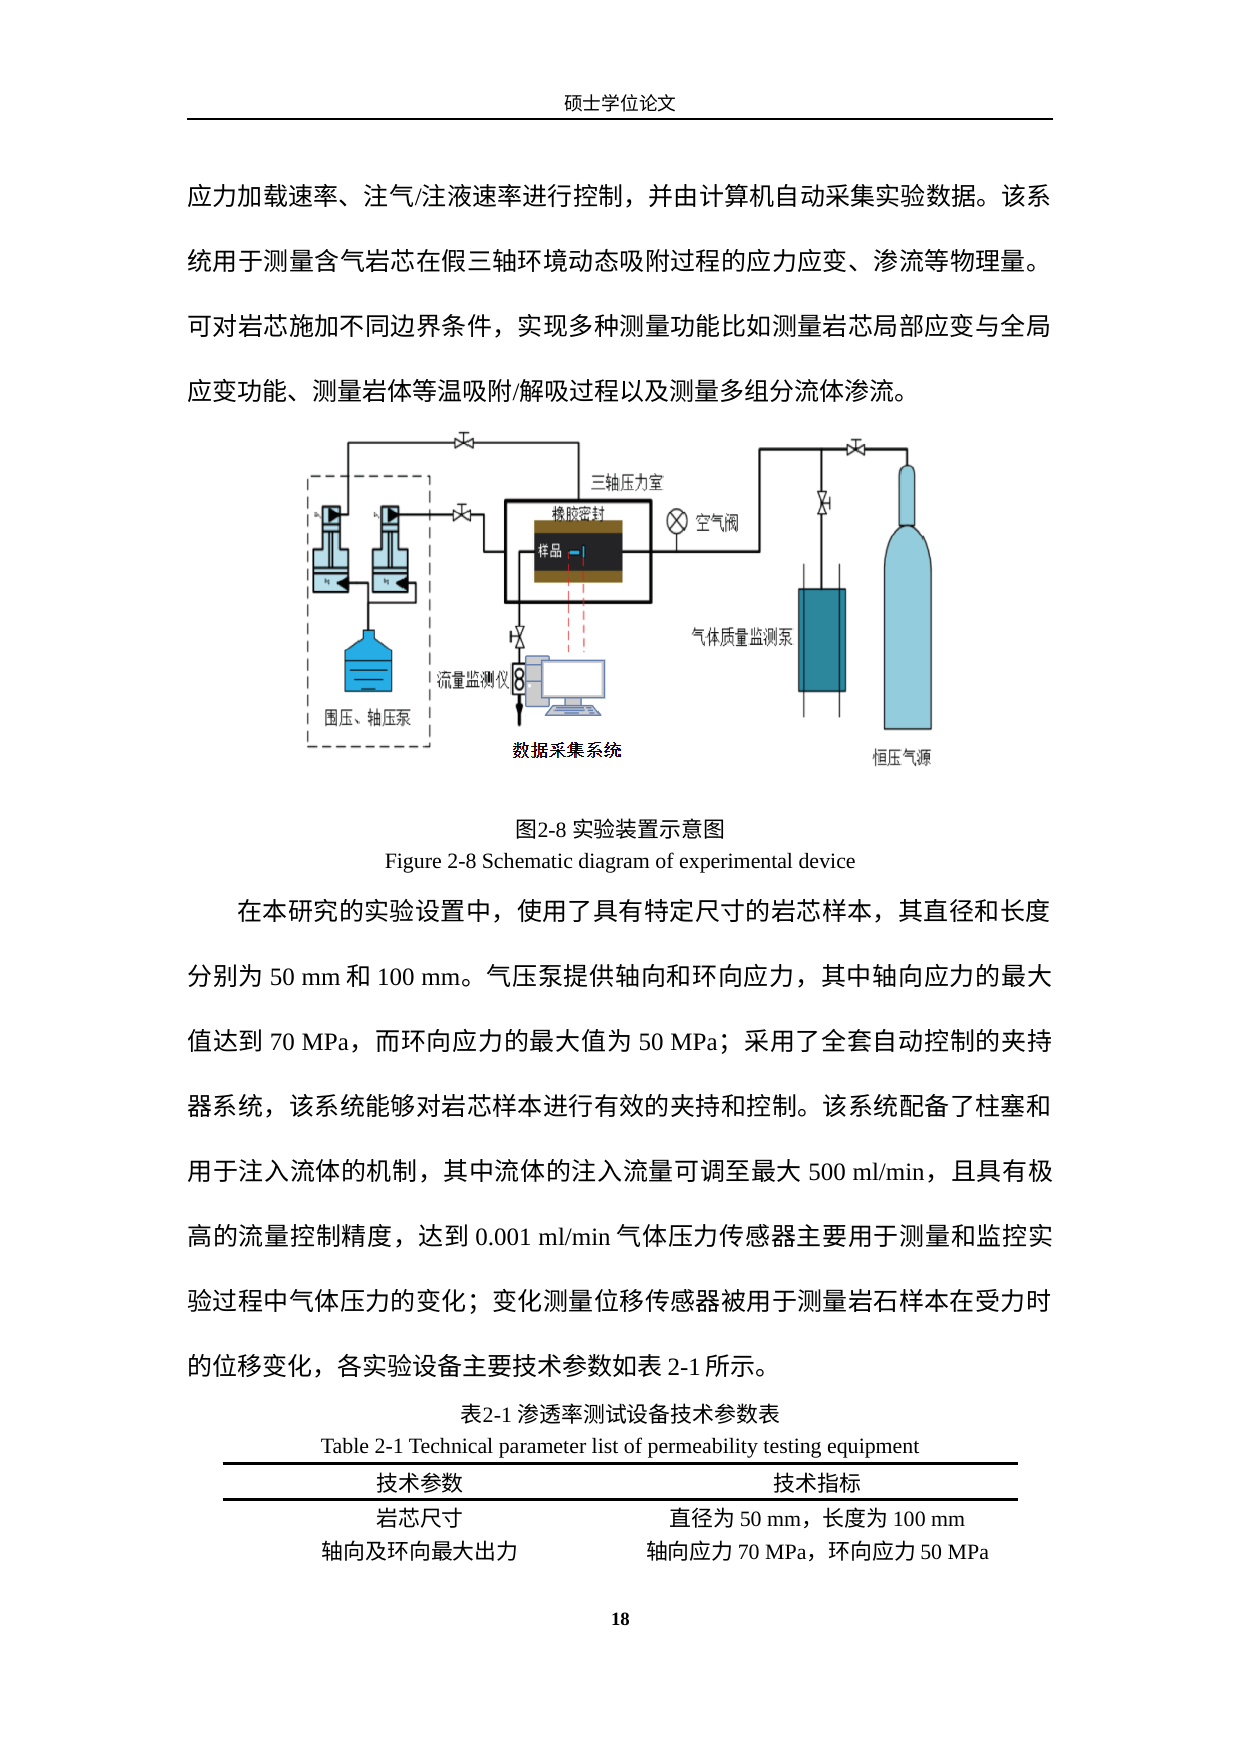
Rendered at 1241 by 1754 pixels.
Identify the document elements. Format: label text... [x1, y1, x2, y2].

table_header 技术指标 [617, 1465, 1018, 1498]
text Table 2-1 Technical parameter list of permeability testing equipment [187, 1429, 1053, 1462]
table_cell 轴向及环向最大出力 [223, 1533, 617, 1566]
table_cell 直径为50 mm，长度为100 mm [617, 1501, 1018, 1533]
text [187, 162, 1053, 422]
table_header 技术参数 [223, 1465, 617, 1498]
table_cell 轴向应力70 MPa，环向应力50 MPa [617, 1533, 1018, 1566]
text 表2-1 渗透率测试设备技术参数表 [187, 1397, 1053, 1429]
table_cell 岩芯尺寸 [223, 1501, 617, 1533]
picture [295, 422, 945, 786]
text 在本研究的实验设置中，使用了具有特定尺寸的岩芯样本，其直径和长度分别为50 mm和100 mm。气压泵提供轴向和环向应力，其中轴向应力的最大值达到70 MPa，而环向应力的最大值为50 MPa；采用了全套自动控制的夹持器系统，该系统能够对岩芯样本进行有效的夹持和控制。该系统配备了柱塞和用于注入流体的机制，其中流体的注入流量可调至最大500 ml/min，且具有极高的流量控制精度，达到0.001 ml/min气体压力传感器主要用于测量和监控实验过程中气体压力的变化；变化测量位移传感器被用于测量岩石样本在受力时的位移变化，各实验设备主要技术参数如表2-1所示。 [187, 877, 1053, 1397]
